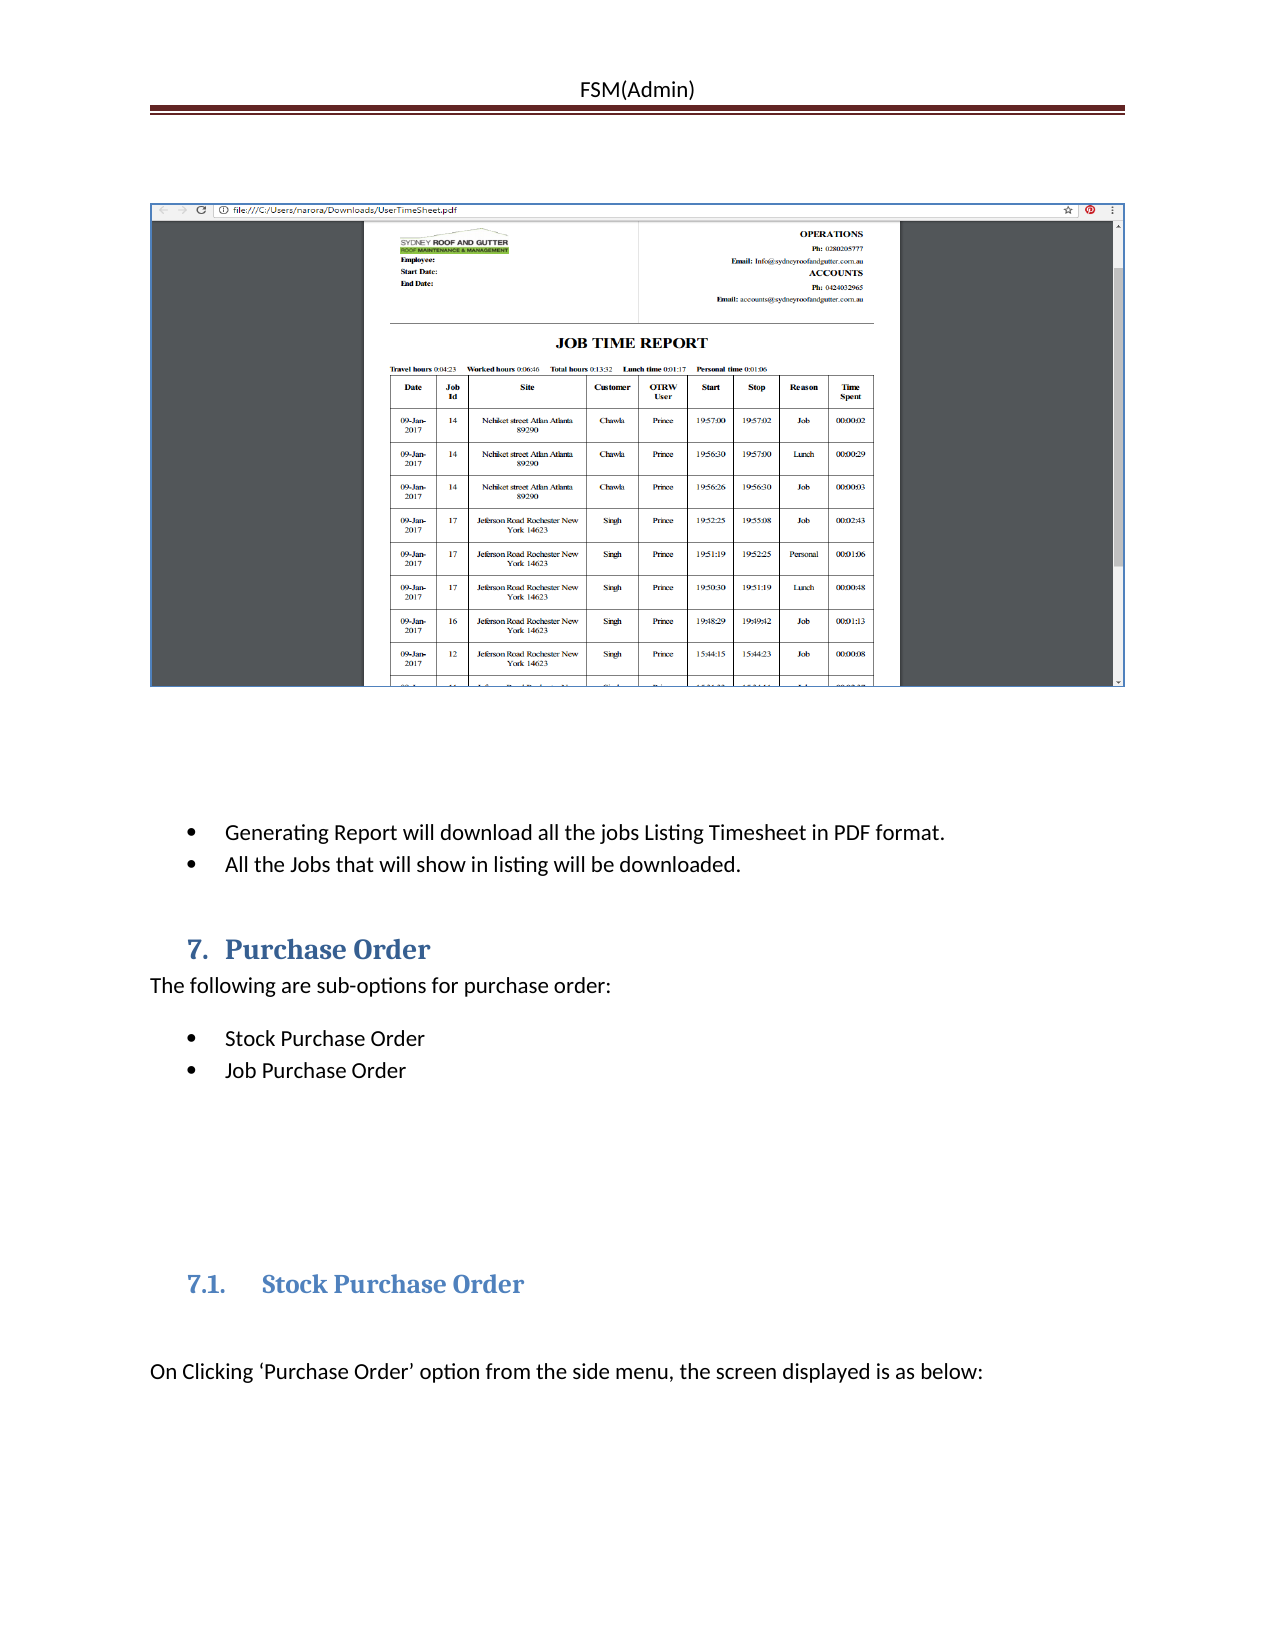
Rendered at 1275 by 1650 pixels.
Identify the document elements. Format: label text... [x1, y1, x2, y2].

text On Clicking ‘Purchase Order’ option from the side menu, the screen displayed is as below: [150, 1357, 1125, 1385]
subtitle Stock Purchase Order [187, 1269, 1125, 1300]
text The following are sub-options for purchase order: [150, 971, 1125, 999]
list Job Purchase Order [187, 1057, 1125, 1084]
list All the Jobs that will show in listing will be downloaded. [187, 851, 1125, 879]
subtitle Purchase Order [187, 933, 1125, 966]
list Stock Purchase Order [187, 1024, 1125, 1052]
picture [152, 205, 1123, 686]
list Generating Report will download all the jobs Listing Timesheet in PDF format. [187, 818, 1125, 846]
